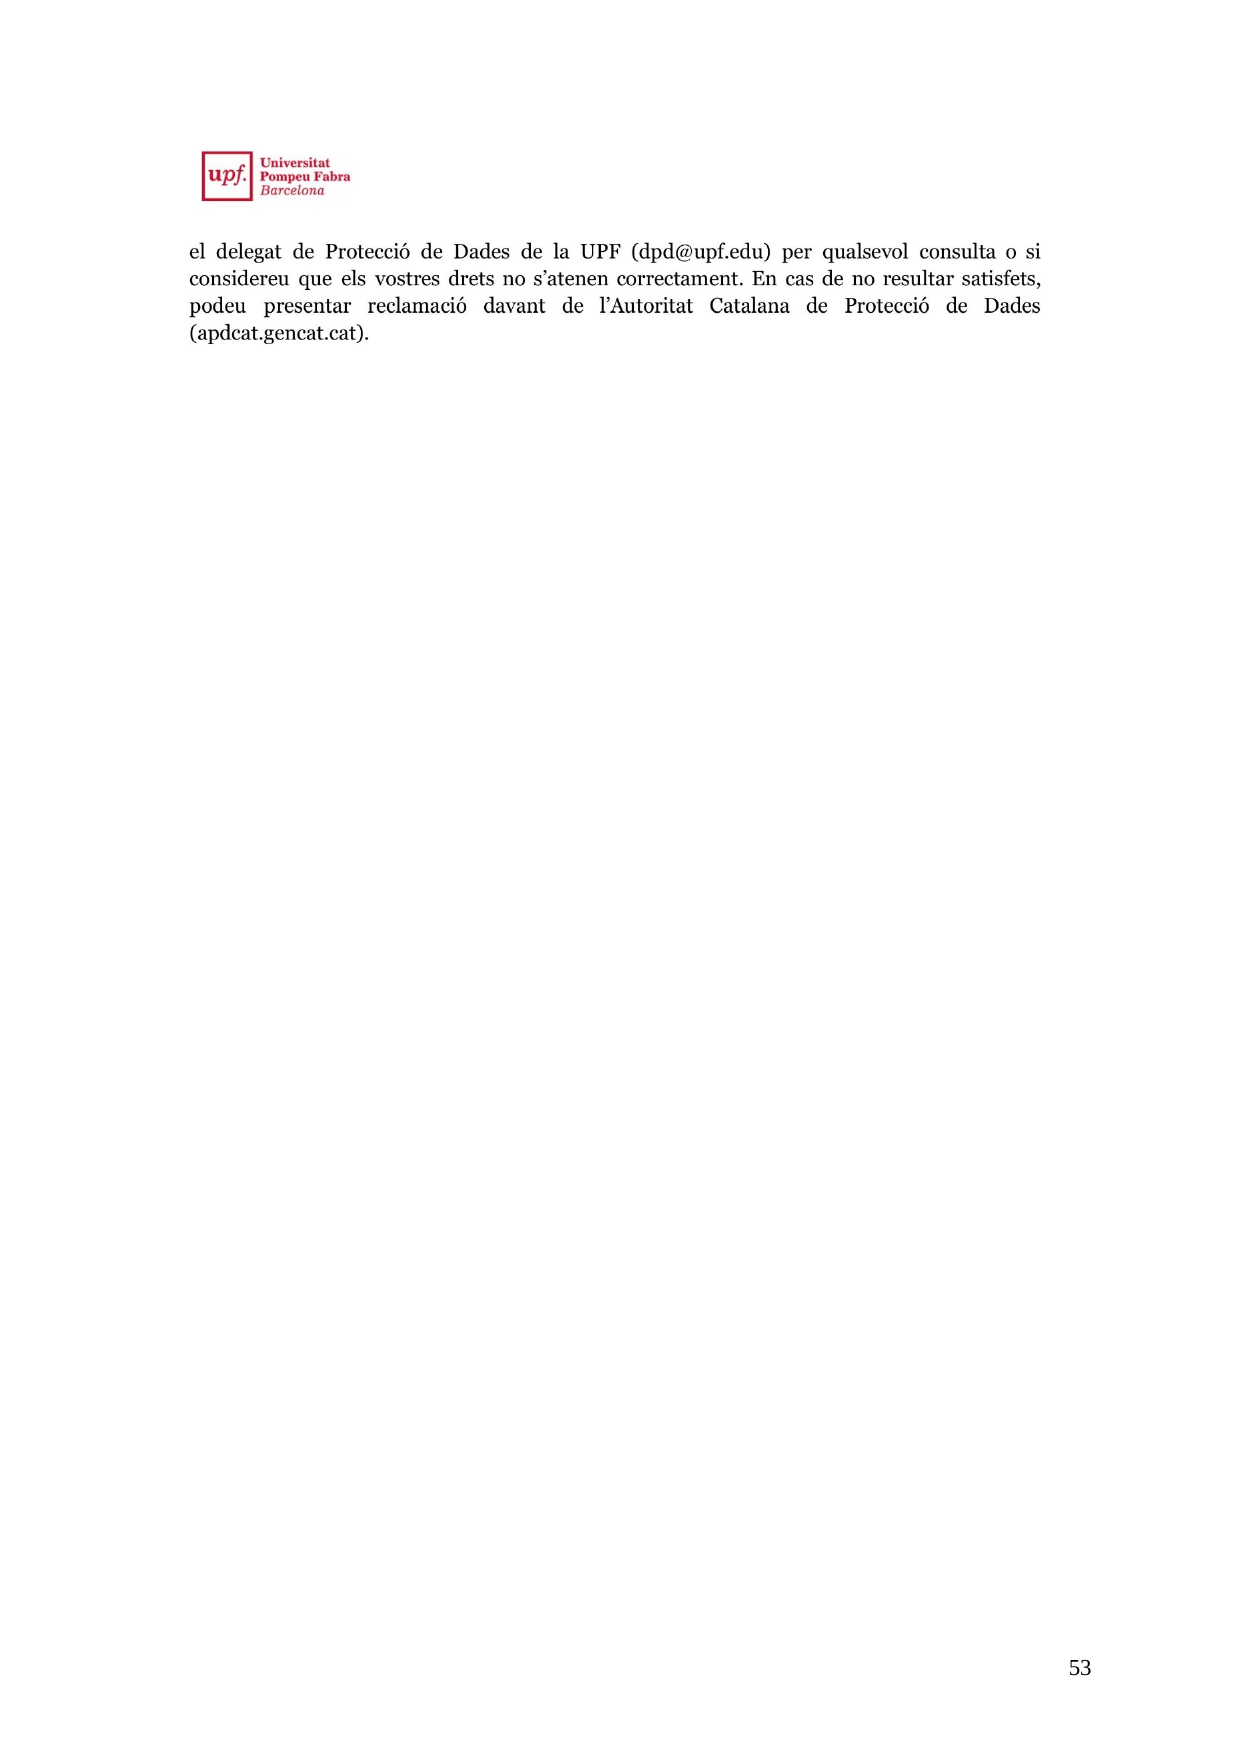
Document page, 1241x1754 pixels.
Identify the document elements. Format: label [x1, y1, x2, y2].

picture [185, 147, 1062, 355]
